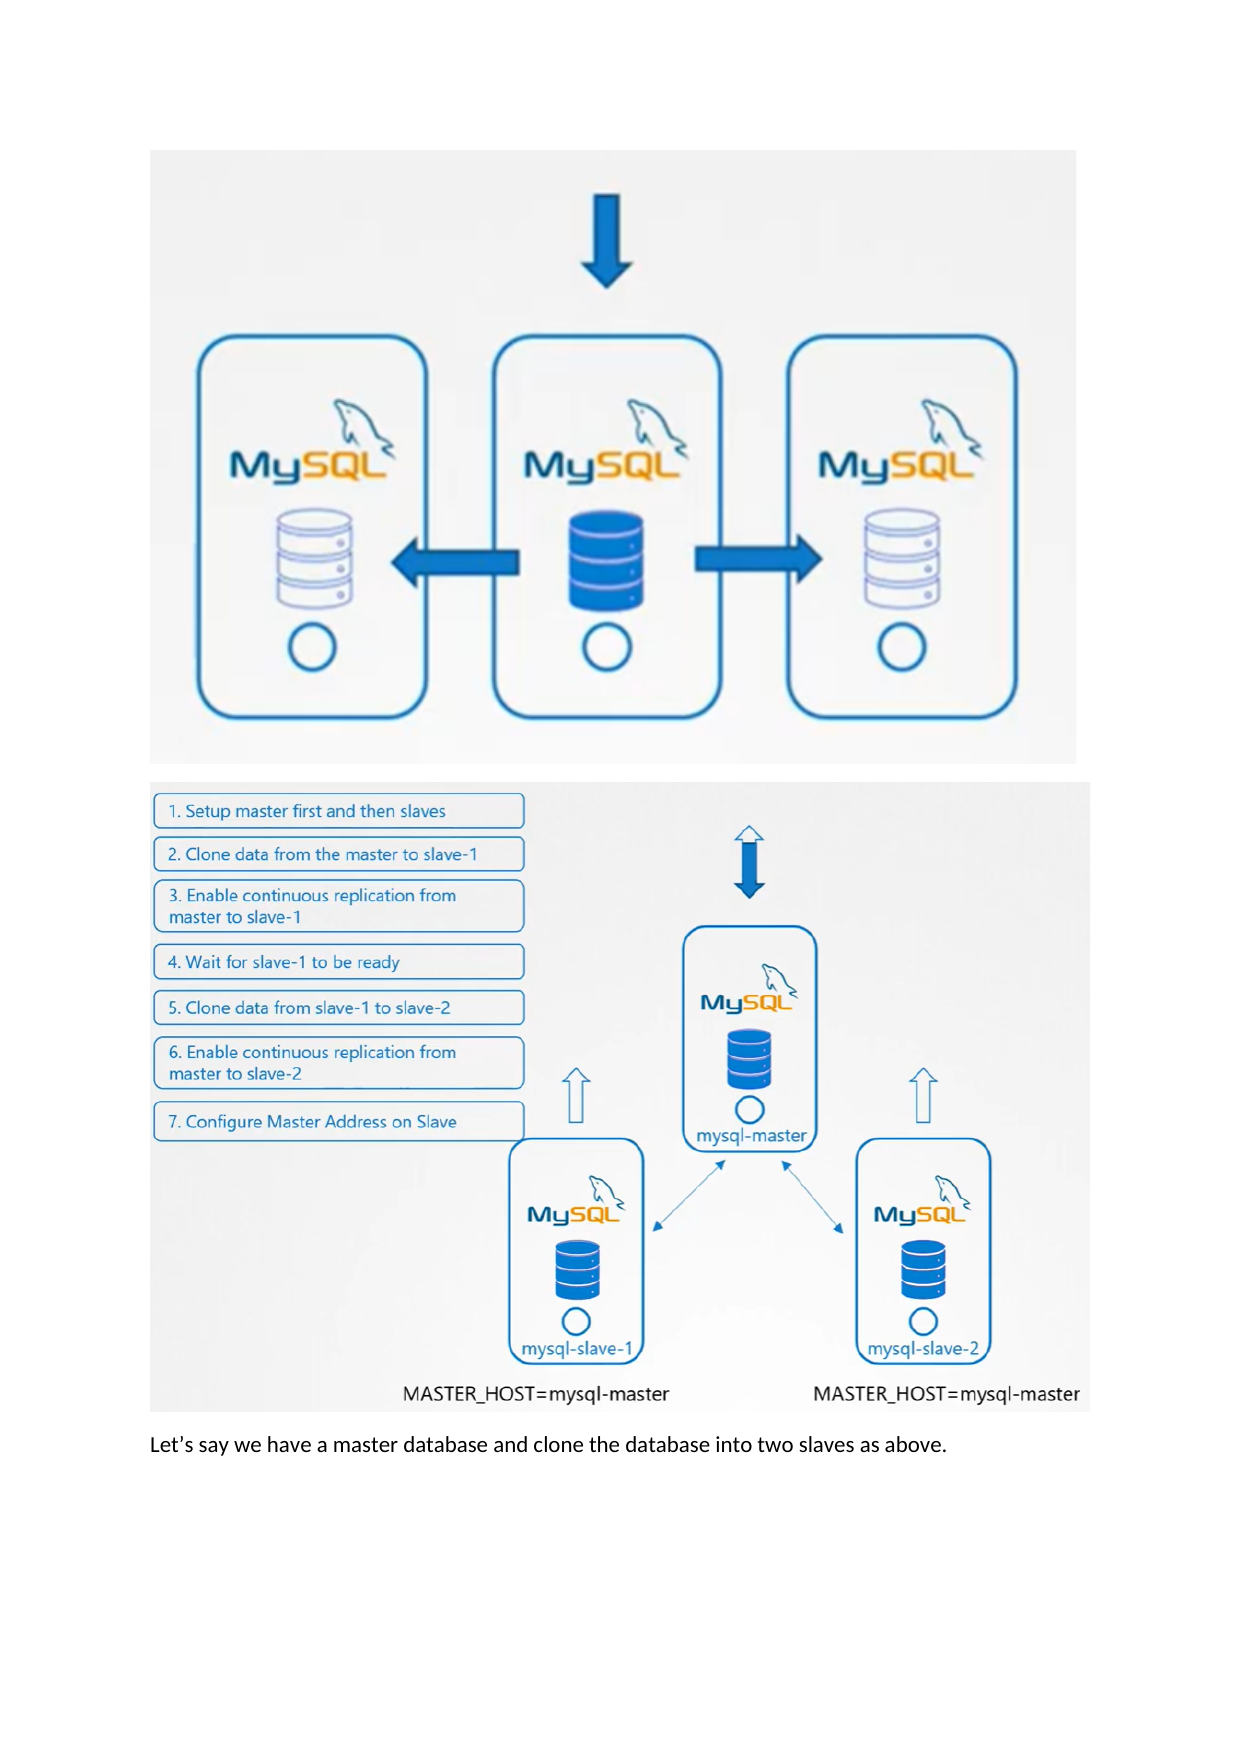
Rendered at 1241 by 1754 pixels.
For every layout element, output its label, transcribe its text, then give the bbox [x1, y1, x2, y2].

text Let’s say we have a master database and clone the database into two slaves as above. [150, 1430, 1090, 1458]
picture [150, 782, 1091, 1412]
picture [150, 150, 1077, 764]
